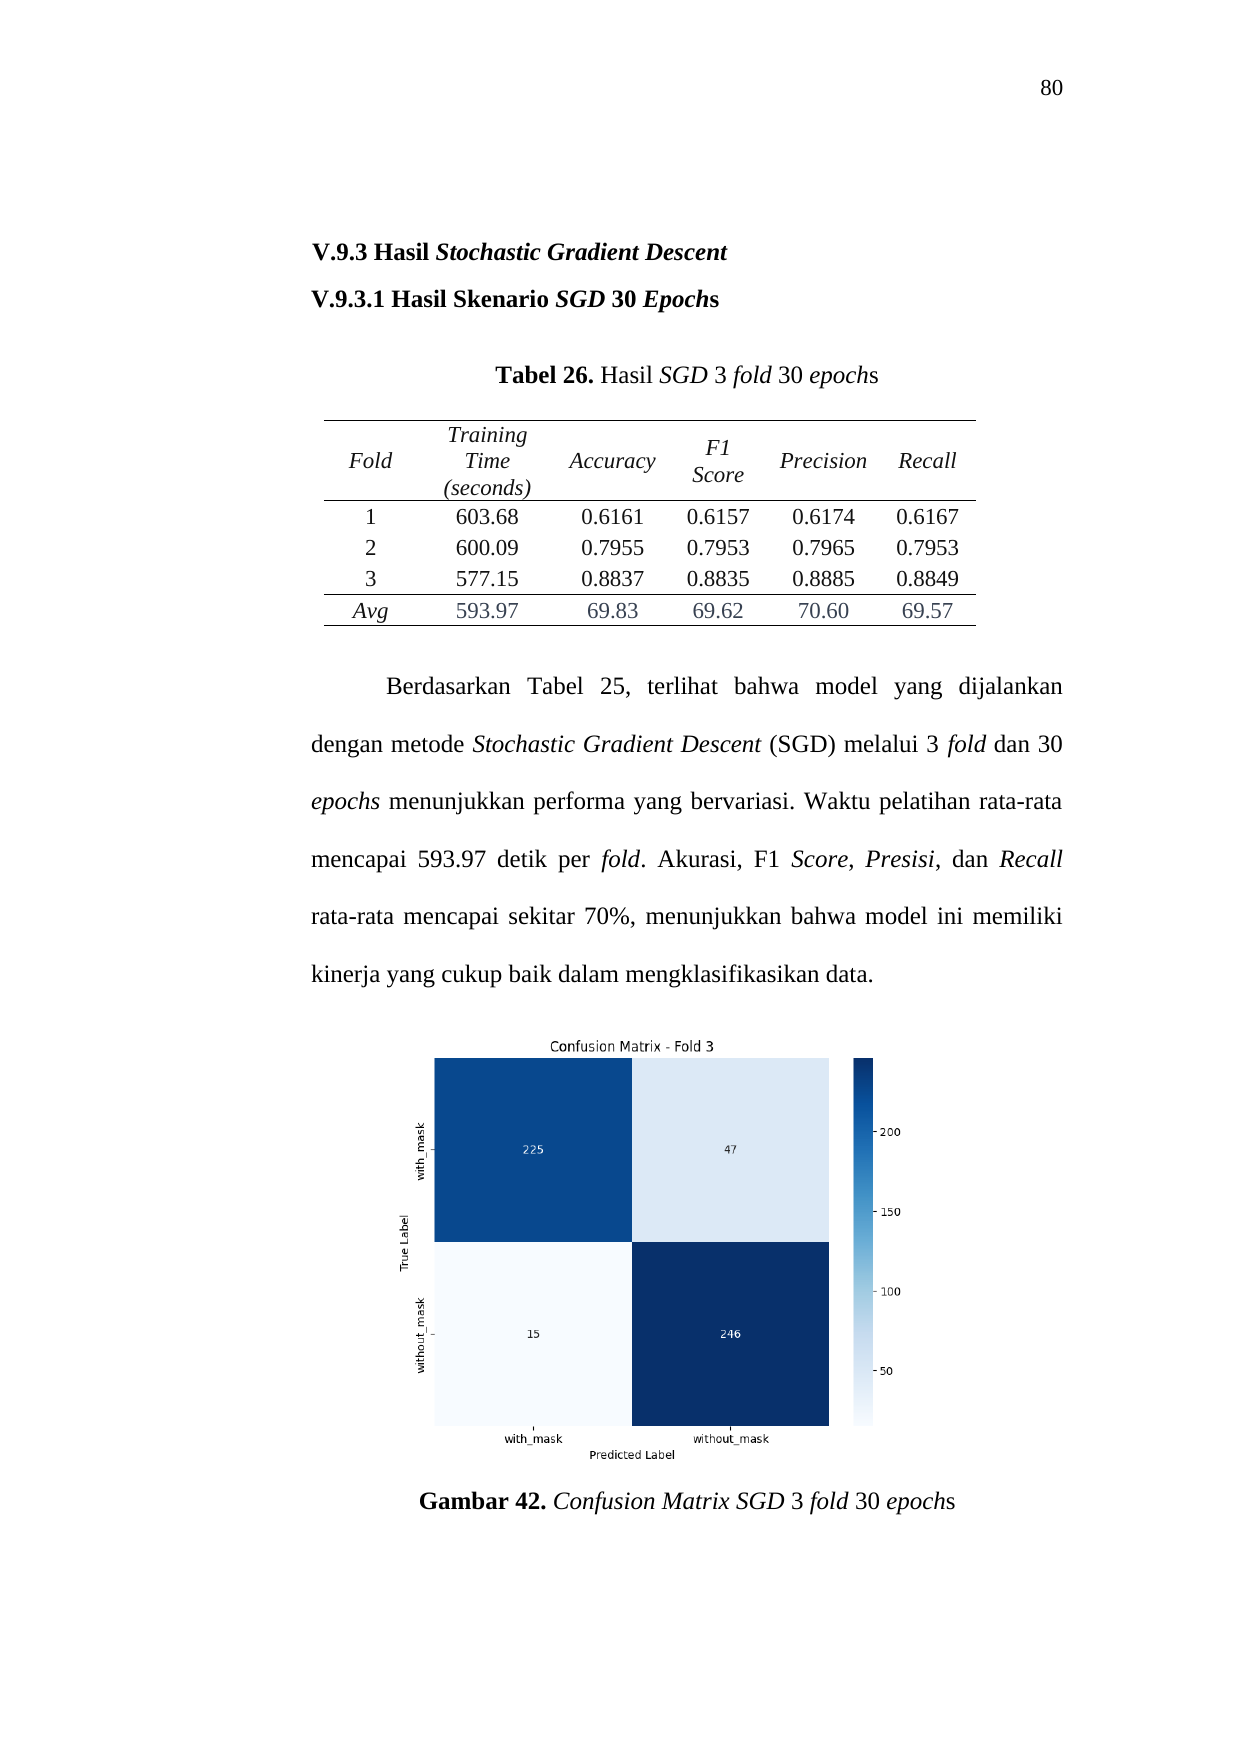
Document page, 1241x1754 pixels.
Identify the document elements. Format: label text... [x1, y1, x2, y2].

table_cell 3 [324, 563, 417, 594]
table_header Fold [324, 421, 417, 500]
text Berdasarkan Tabel 25, terlihat bahwa model yang dijalankan dengan metode Stochastic Gradient Descent (SGD) melalui 3 fold dan 30 epochs menunjukkan performa yang bervariasi. Waktu pelatihan rata-rata mencapai 593.97 detik per fold. Akurasi, F1 Score, Presisi, dan Recall rata-rata mencapai sekitar 70%, menunjukkan bahwa model ini memiliki kinerja yang cukup baik dalam mengklasifikasikan data. [311, 671, 1063, 988]
table_cell 0.7953 [879, 531, 976, 563]
table_cell 69.62 [668, 595, 768, 625]
table_cell 0.6161 [558, 501, 668, 531]
table_cell 0.8849 [879, 563, 976, 594]
table_header Precision [768, 421, 879, 500]
table_cell 603.68 [417, 501, 557, 531]
table_cell 0.6174 [768, 501, 879, 531]
table_cell 69.57 [879, 595, 976, 625]
table_header Training Time (seconds) [417, 421, 557, 500]
text Tabel 26. Hasil SGD 3 fold 30 epochs [311, 360, 1063, 389]
table_header Recall [879, 421, 976, 500]
subtitle Hasil Skenario SGD 30 Epochs [281, 284, 1063, 313]
table_header F1 Score [668, 421, 768, 500]
table_cell 0.7965 [768, 531, 879, 563]
table_cell 577.15 [417, 563, 557, 594]
table_cell Avg [324, 595, 417, 625]
table_header Accuracy [558, 421, 668, 500]
table_cell 0.7955 [558, 531, 668, 563]
table_cell 593.97 [417, 595, 557, 625]
table_cell 600.09 [417, 531, 557, 563]
table_cell 0.7953 [668, 531, 768, 563]
text Gambar 42. Confusion Matrix SGD 3 fold 30 epochs [311, 1486, 1063, 1515]
table_cell 0.8835 [668, 563, 768, 594]
table_cell 70.60 [768, 595, 879, 625]
table_cell 0.6167 [879, 501, 976, 531]
table_cell 0.8837 [558, 563, 668, 594]
table_cell 2 [324, 531, 417, 563]
table_cell 69.83 [558, 595, 668, 625]
picture [392, 1033, 908, 1468]
table_cell 1 [324, 501, 417, 531]
table_cell 0.8885 [768, 563, 879, 594]
subtitle Hasil Stochastic Gradient Descent [312, 237, 1063, 266]
table_cell 0.6157 [668, 501, 768, 531]
